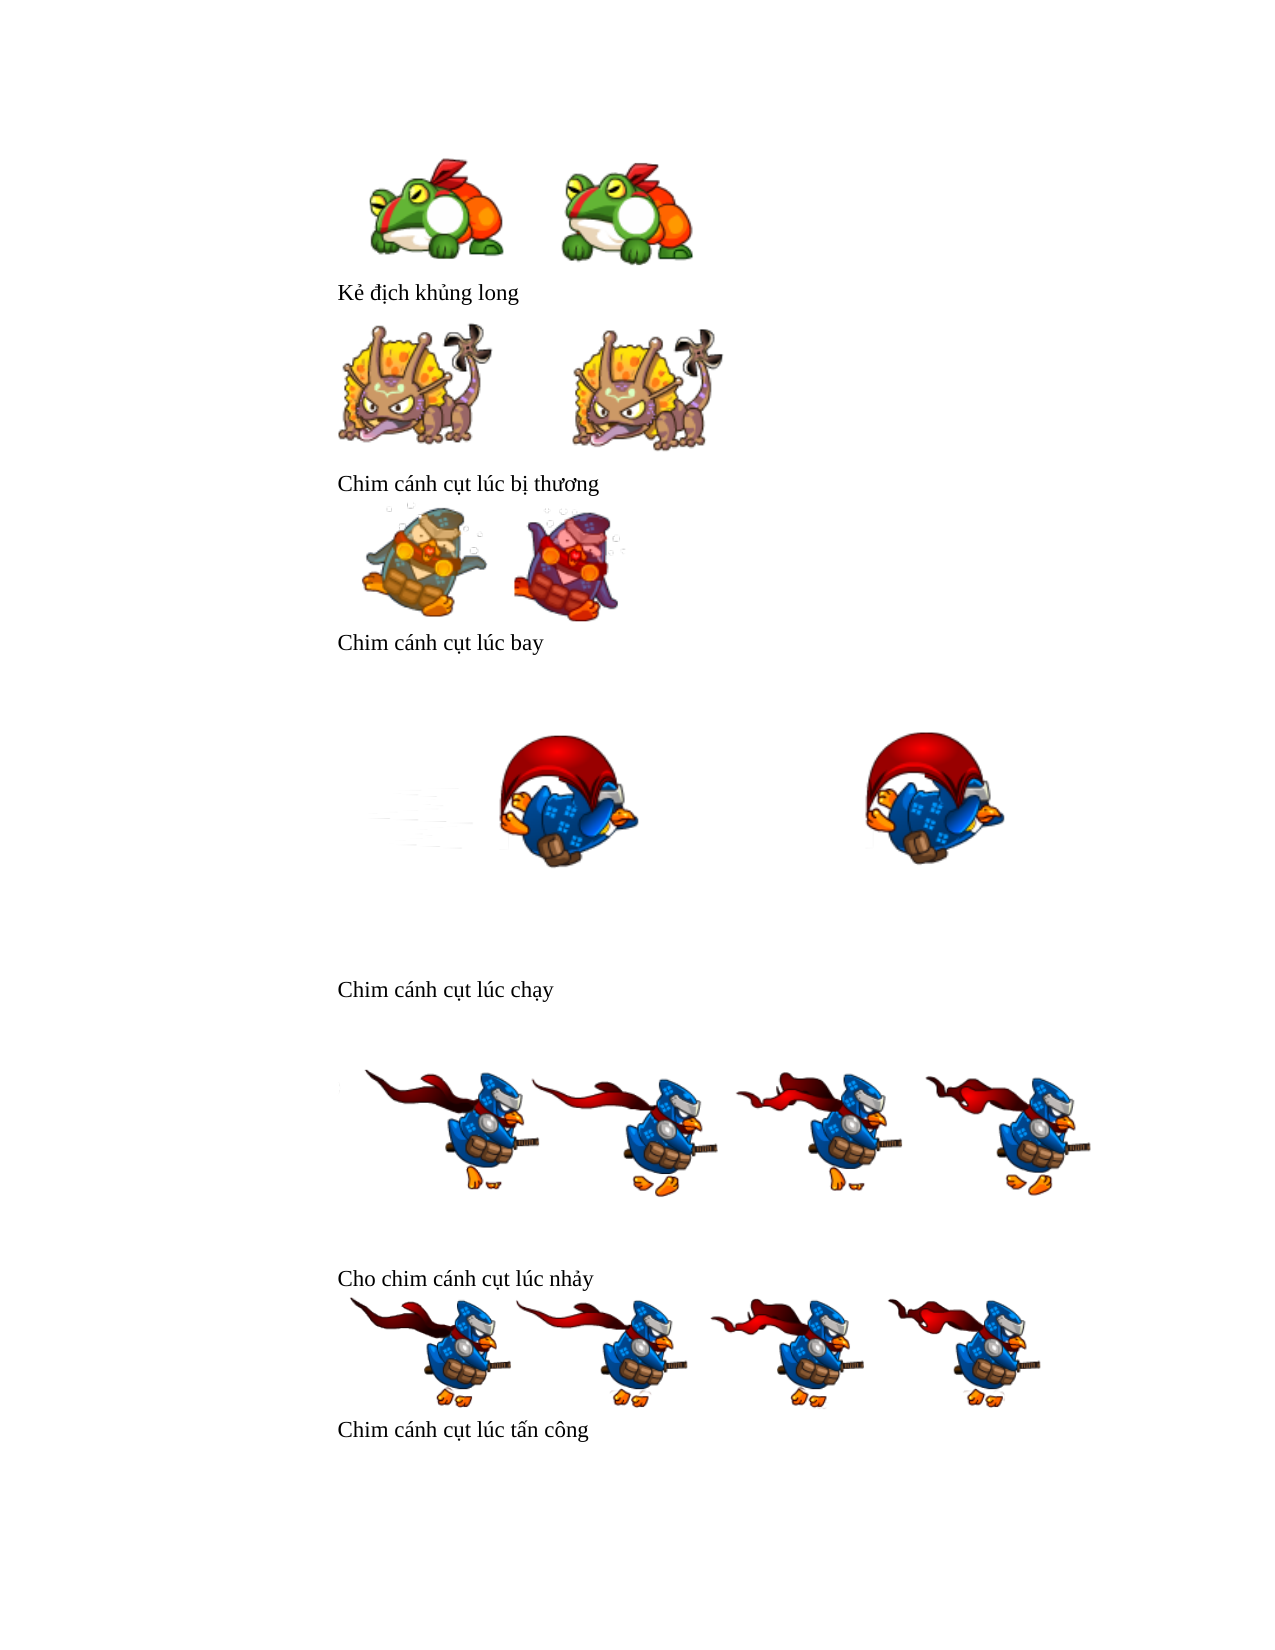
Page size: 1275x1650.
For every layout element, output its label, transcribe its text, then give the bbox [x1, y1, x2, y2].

list Chim cánh cụt lúc tấn công [337, 1416, 1125, 1443]
picture [337, 659, 1119, 972]
list Chim cánh cụt lúc bay [337, 629, 1125, 656]
picture [337, 1294, 1043, 1413]
picture [337, 150, 727, 275]
picture [337, 309, 727, 466]
picture [337, 500, 650, 625]
list Chim cánh cụt lúc bị thương [337, 470, 1125, 496]
list Cho chim cánh cụt lúc nhảy [337, 1264, 1125, 1291]
list Kẻ địch khủng long [337, 279, 1125, 306]
list Chim cánh cụt lúc chạy [337, 976, 1125, 1002]
picture [337, 1006, 1100, 1261]
